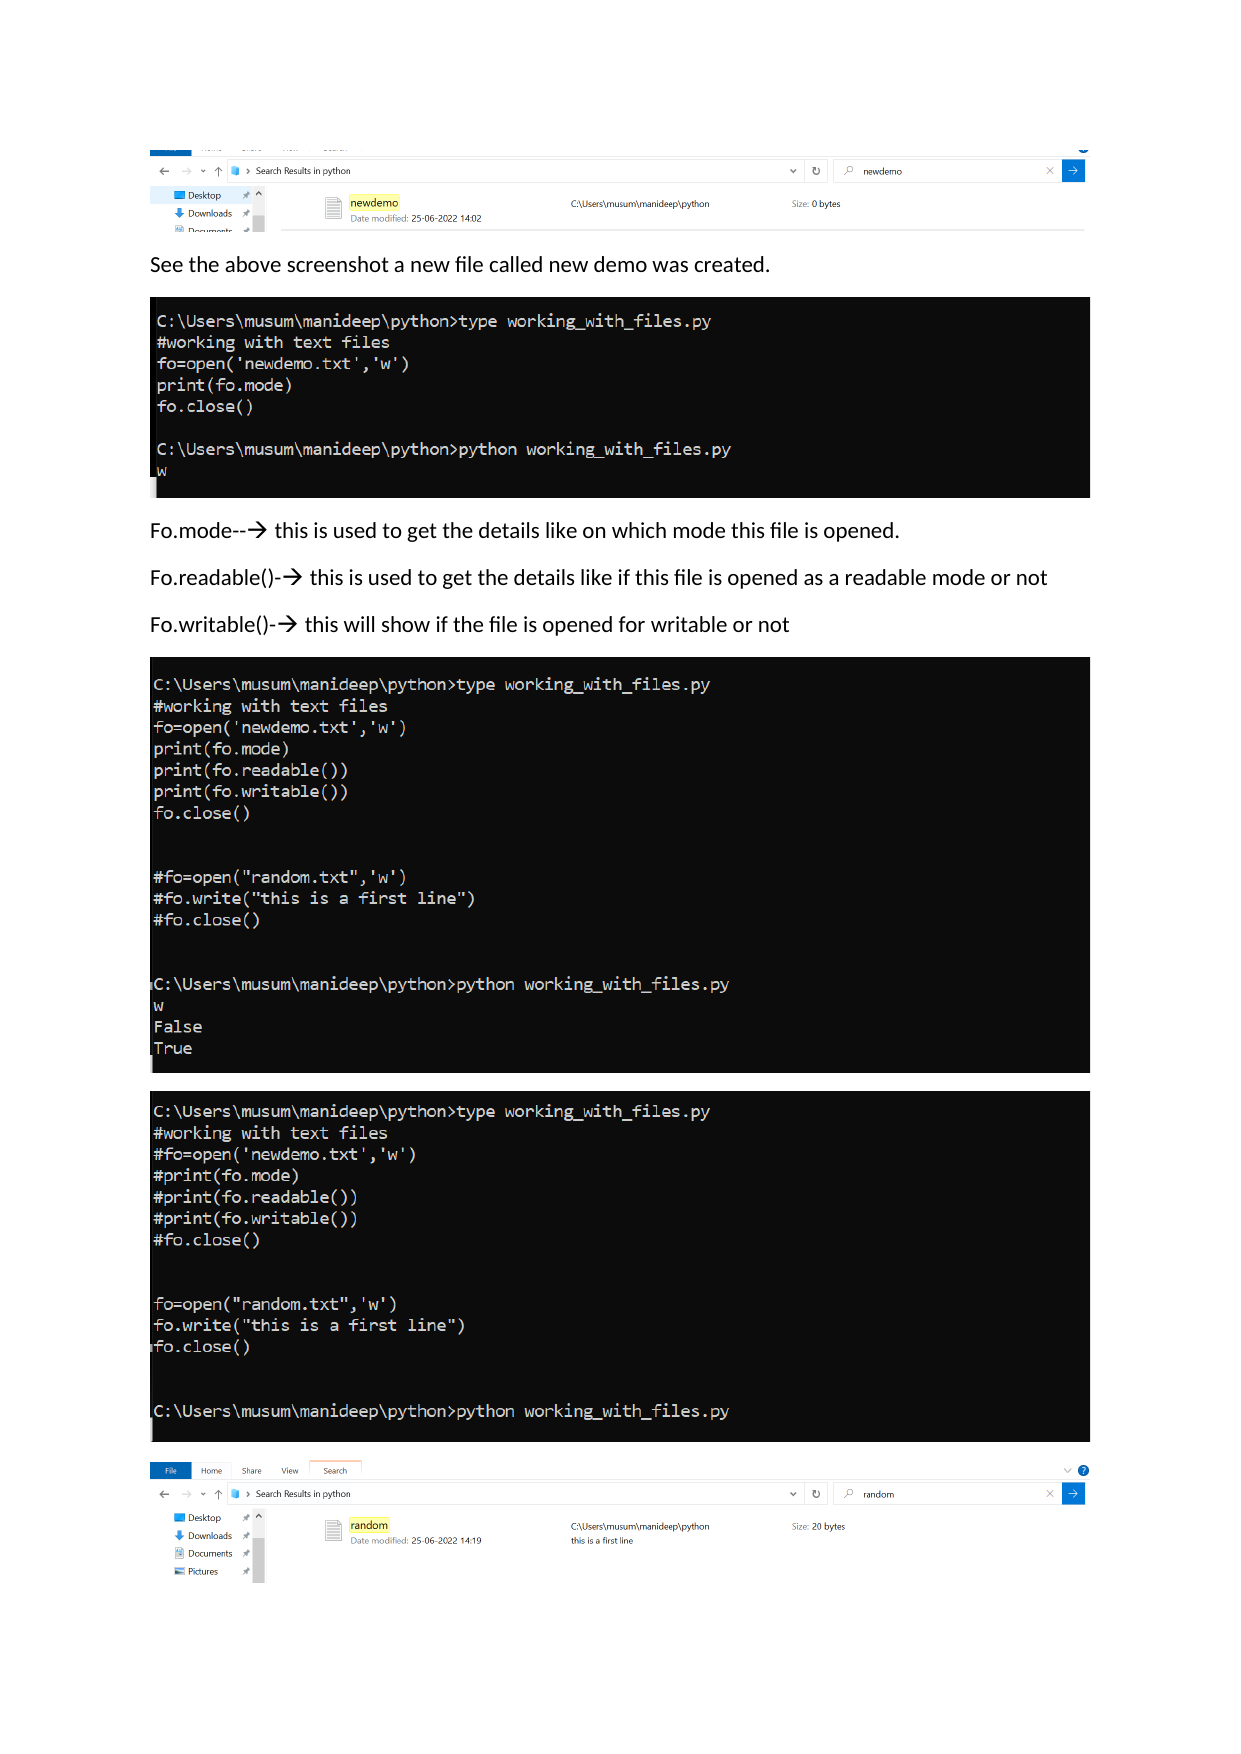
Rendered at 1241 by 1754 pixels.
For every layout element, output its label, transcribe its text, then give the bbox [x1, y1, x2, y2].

text Fo.readable()- this is used to get the details like if this file is opened as a readable mode or not [150, 563, 1090, 591]
picture [150, 297, 1091, 498]
text Fo.mode-- this is used to get the details like on which mode this file is opened. [150, 516, 1090, 544]
picture [150, 657, 1091, 1073]
picture [150, 1460, 1091, 1583]
picture [150, 150, 1091, 232]
text Fo.writable()- this will show if the file is opened for writable or not [150, 610, 1090, 638]
picture [150, 1091, 1091, 1442]
text See the above screenshot a new file called new demo was created. [150, 250, 1090, 278]
